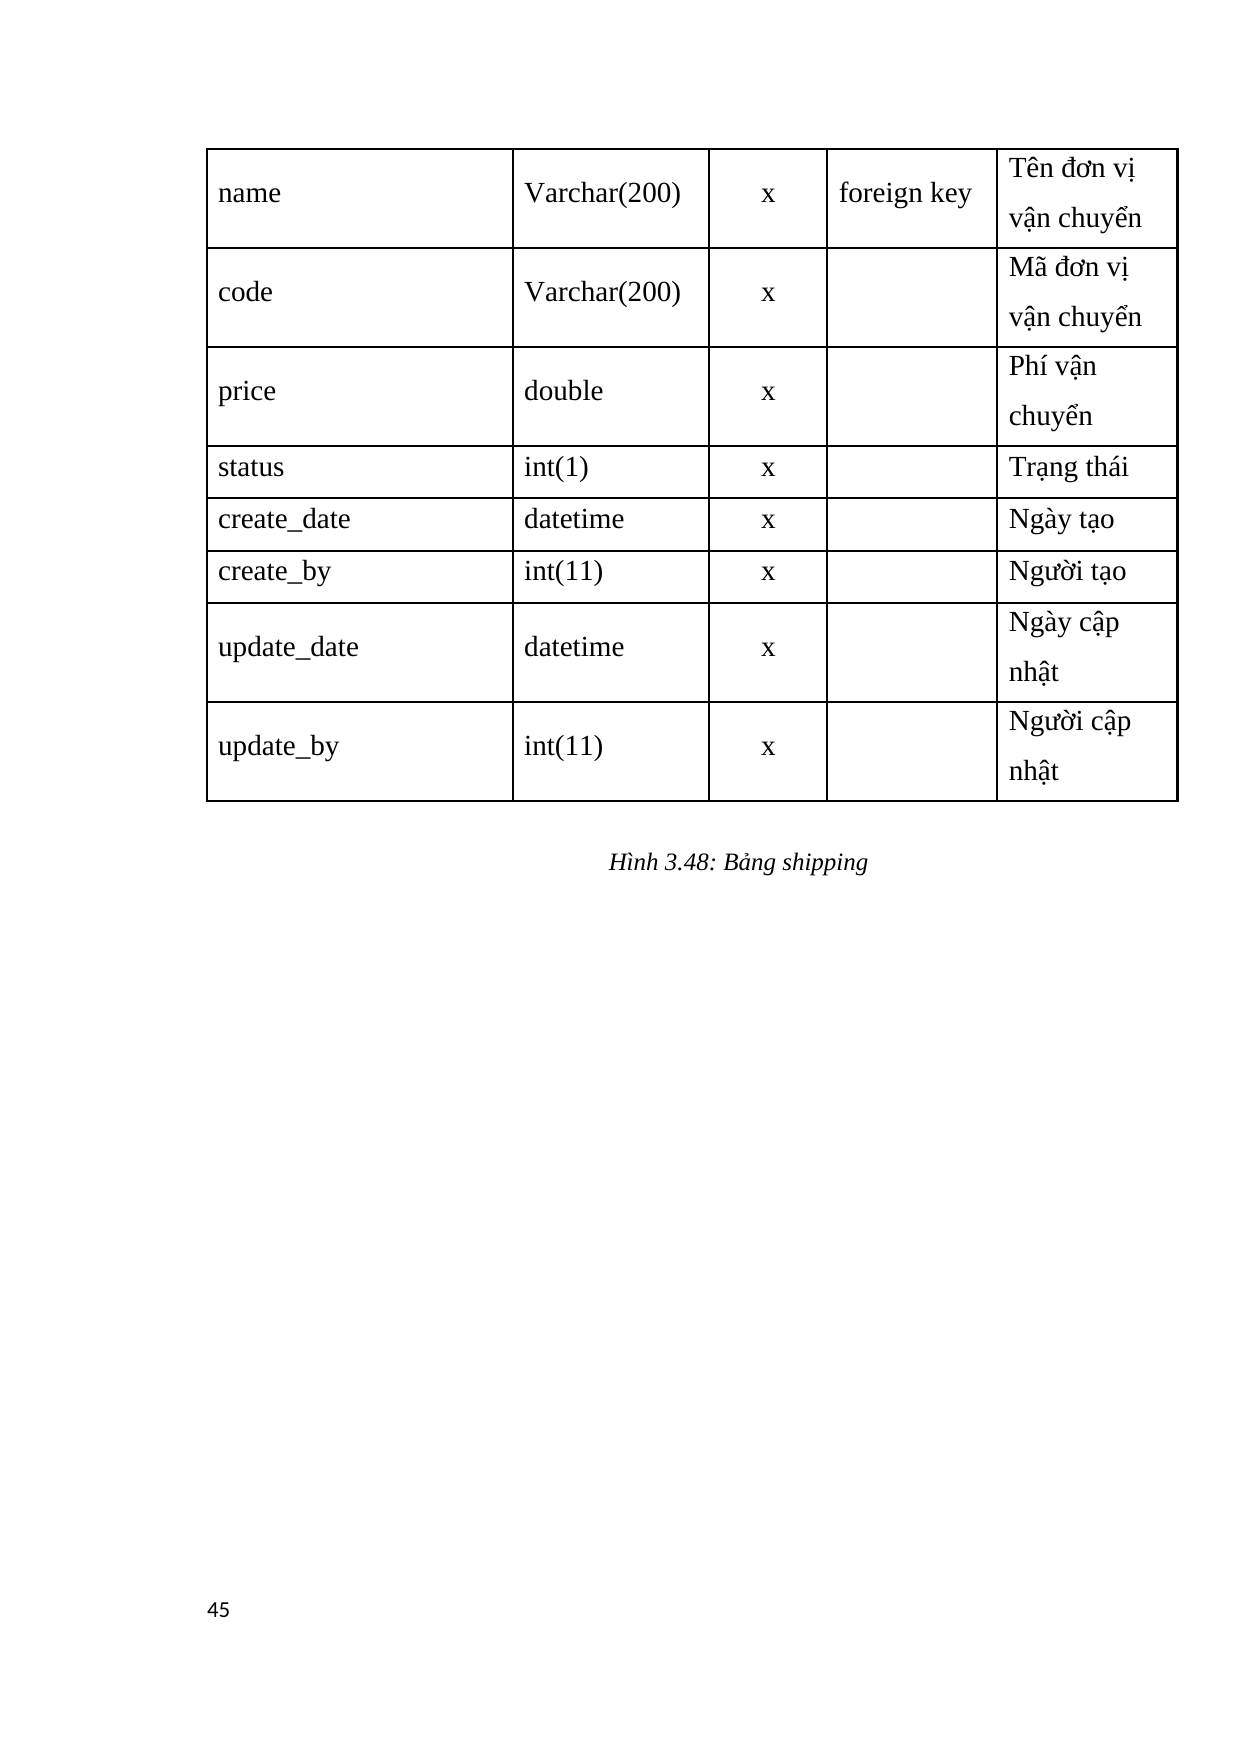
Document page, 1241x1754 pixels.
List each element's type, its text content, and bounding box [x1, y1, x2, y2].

table_cell [828, 348, 996, 445]
table_cell update_by [208, 703, 512, 800]
table_cell price [208, 348, 512, 445]
table_cell code [208, 249, 512, 346]
table_cell Ngày tạo [998, 499, 1176, 549]
table_cell Varchar(200) [514, 150, 708, 247]
table_cell Phí vận chuyển [998, 348, 1176, 445]
table_cell [828, 499, 996, 549]
table_cell datetime [514, 604, 708, 701]
table_cell x [710, 703, 826, 800]
table_cell [828, 703, 996, 800]
table_cell update_date [208, 604, 512, 701]
table_cell x [710, 604, 826, 701]
table_cell create_date [208, 499, 512, 549]
table_cell x [710, 348, 826, 445]
table_cell int(11) [514, 552, 708, 602]
table_cell [828, 249, 996, 346]
table_cell int(1) [514, 447, 708, 497]
table_cell datetime [514, 499, 708, 549]
table_cell create_by [208, 552, 512, 602]
table_cell Tên đơn vị vận chuyển [998, 150, 1176, 247]
table_cell [828, 604, 996, 701]
table_cell foreign key [828, 150, 996, 247]
table_cell int(11) [514, 703, 708, 800]
table_cell Varchar(200) [514, 249, 708, 346]
table_cell name [208, 150, 512, 247]
table_cell Trạng thái [998, 447, 1176, 497]
table_cell Người tạo [998, 552, 1176, 602]
table_cell Mã đơn vị vận chuyển [998, 249, 1176, 346]
table_cell Người cập nhật [998, 703, 1176, 800]
table_cell double [514, 348, 708, 445]
table_cell x [710, 447, 826, 497]
table_cell Ngày cập nhật [998, 604, 1176, 701]
table_cell x [710, 150, 826, 247]
table_cell x [710, 249, 826, 346]
table_cell [828, 447, 996, 497]
table_cell x [710, 499, 826, 549]
table_cell x [710, 552, 826, 602]
table_cell status [208, 447, 512, 497]
table_cell [828, 552, 996, 602]
